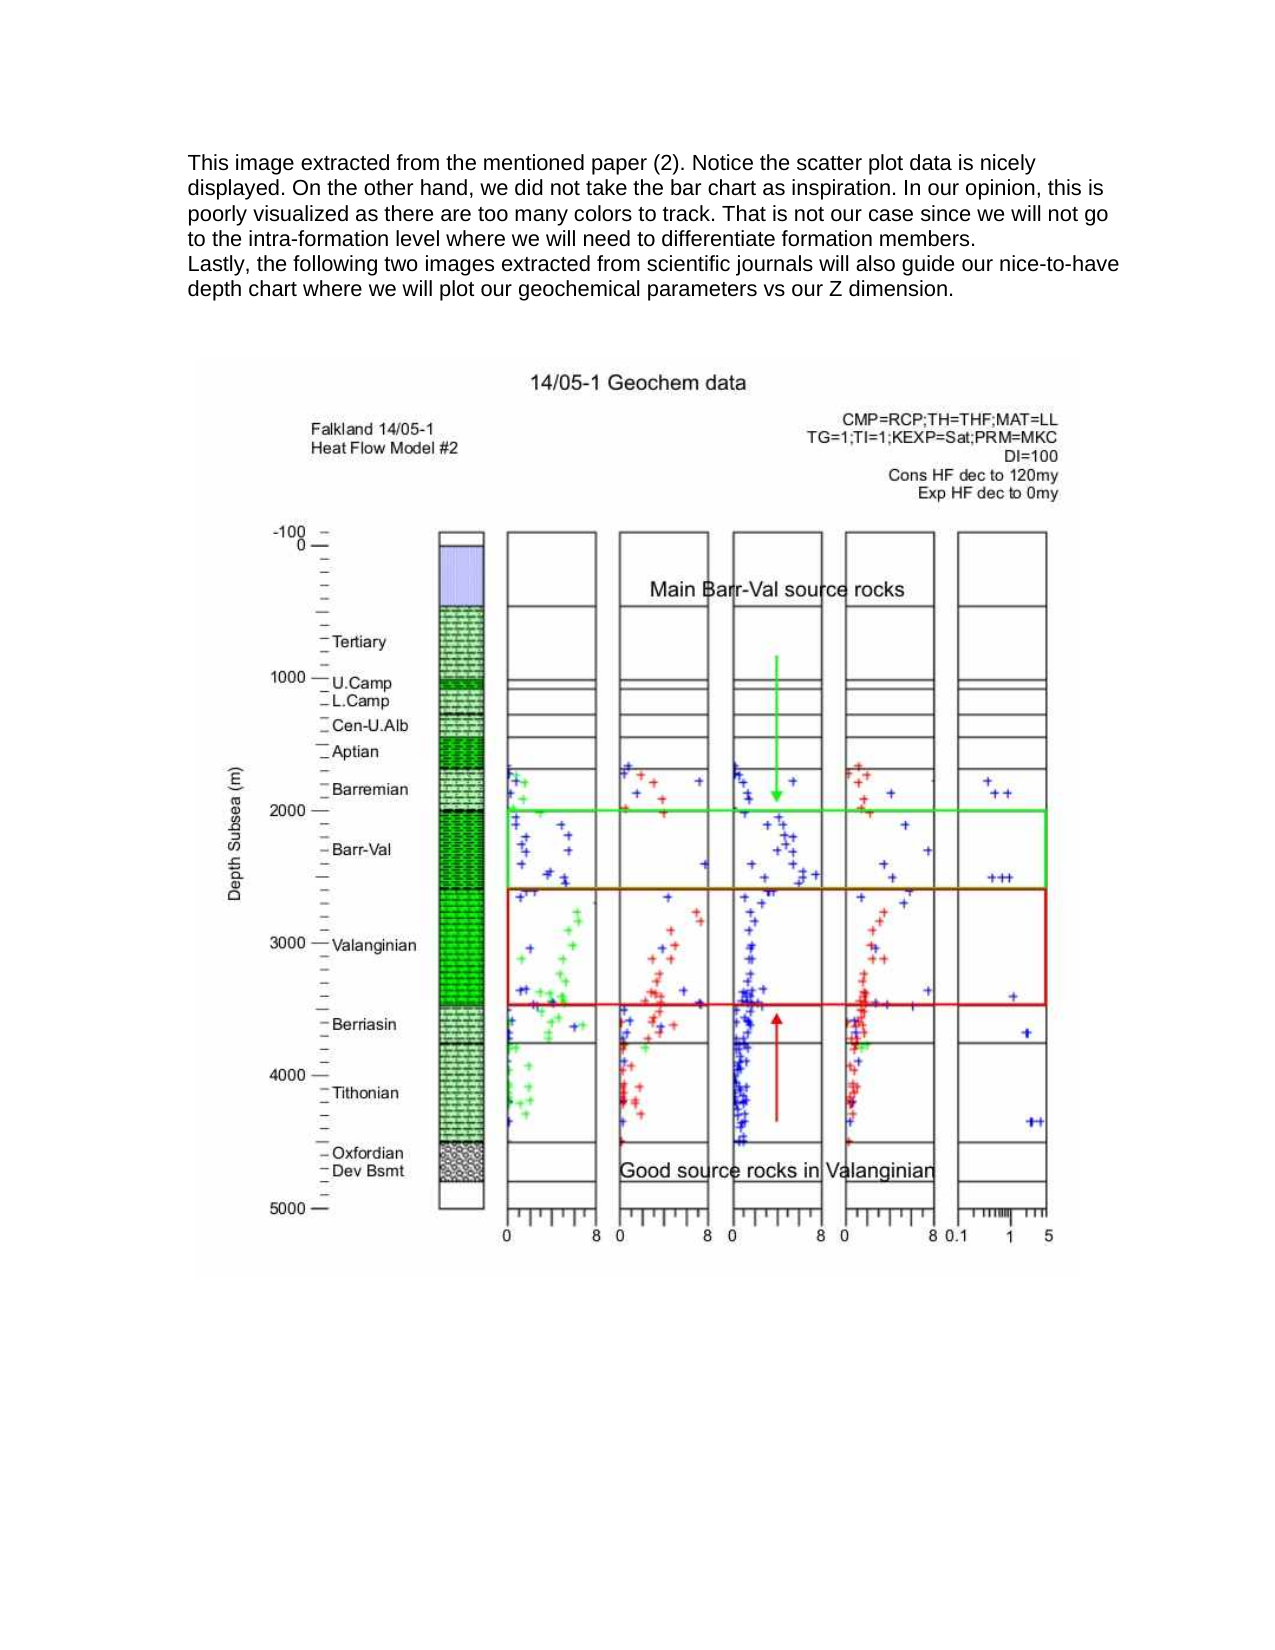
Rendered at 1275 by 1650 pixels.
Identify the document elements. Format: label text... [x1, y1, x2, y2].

picture [194, 358, 1081, 1278]
